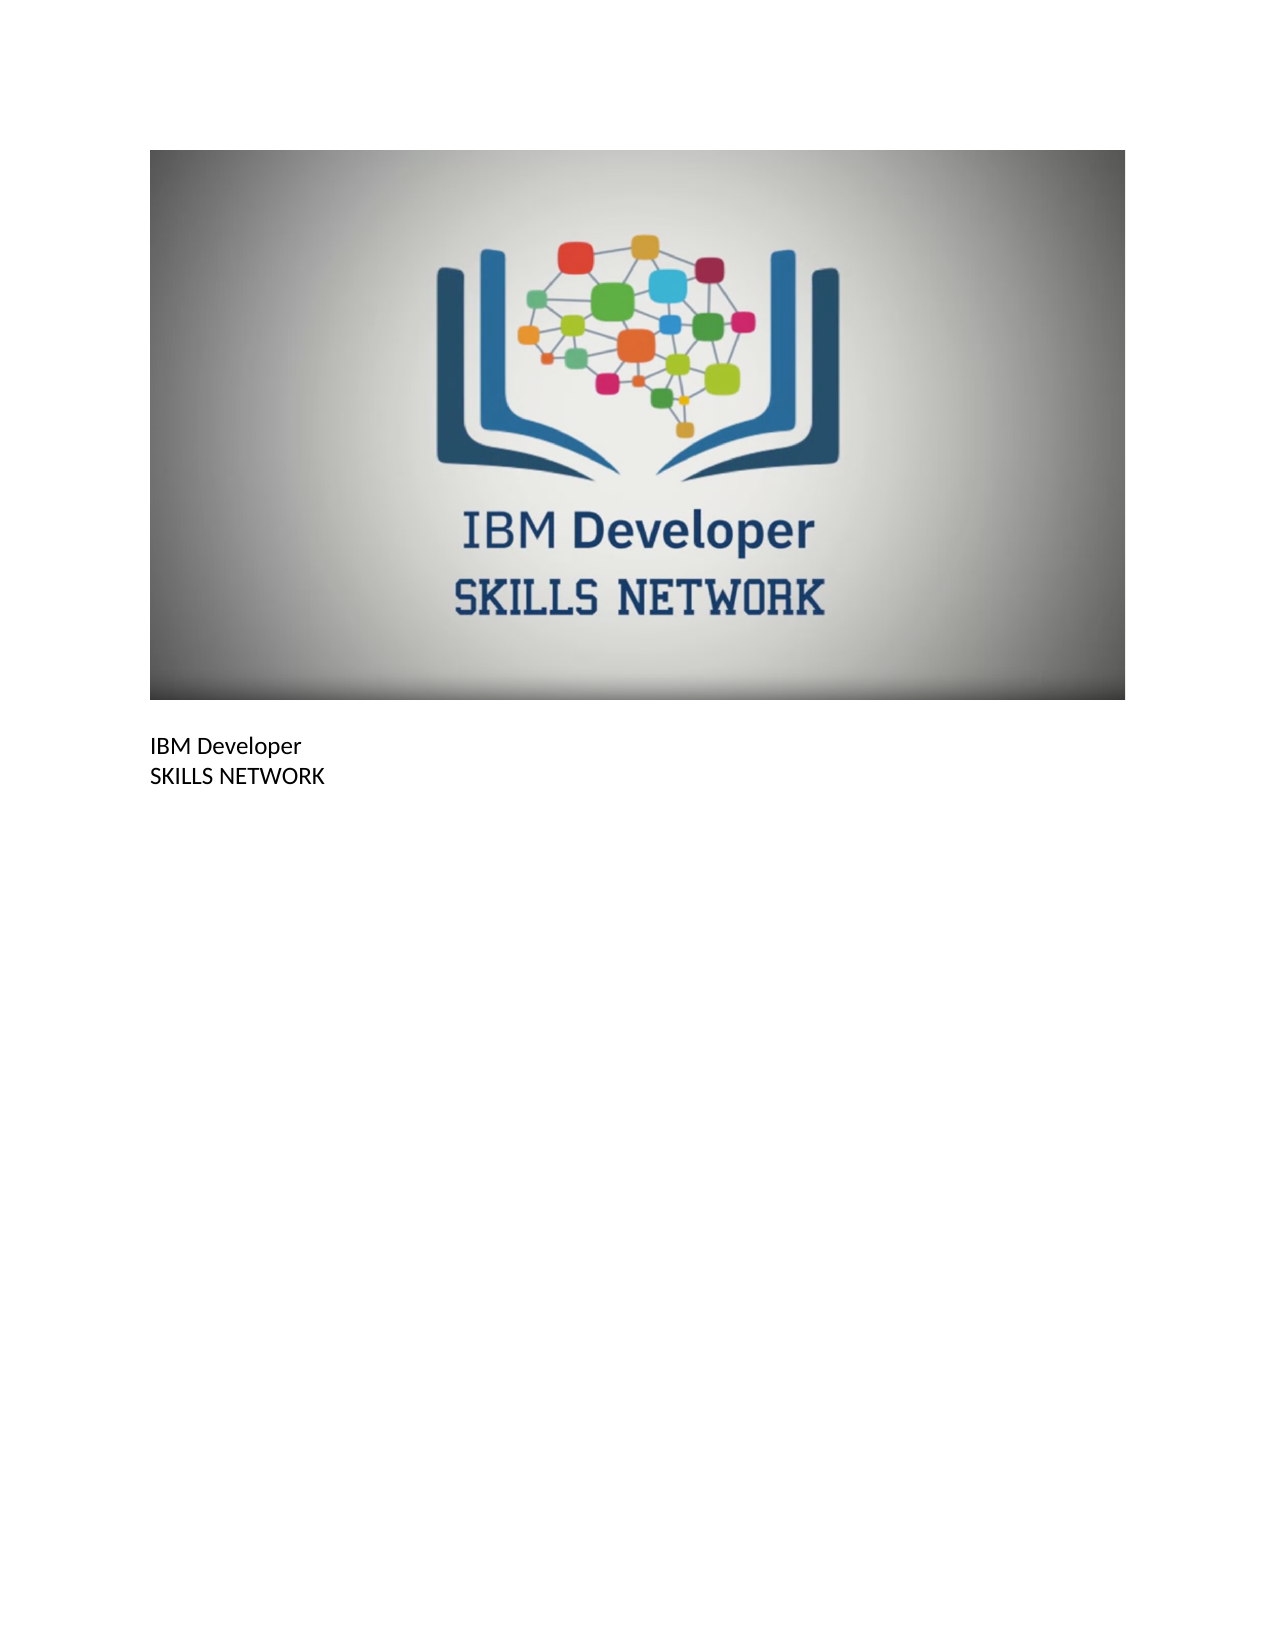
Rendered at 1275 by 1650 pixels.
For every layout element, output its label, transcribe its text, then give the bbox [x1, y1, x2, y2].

text SKILLS NETWORK [150, 760, 1125, 791]
text IBM Developer [150, 730, 1125, 760]
picture [150, 150, 1125, 700]
